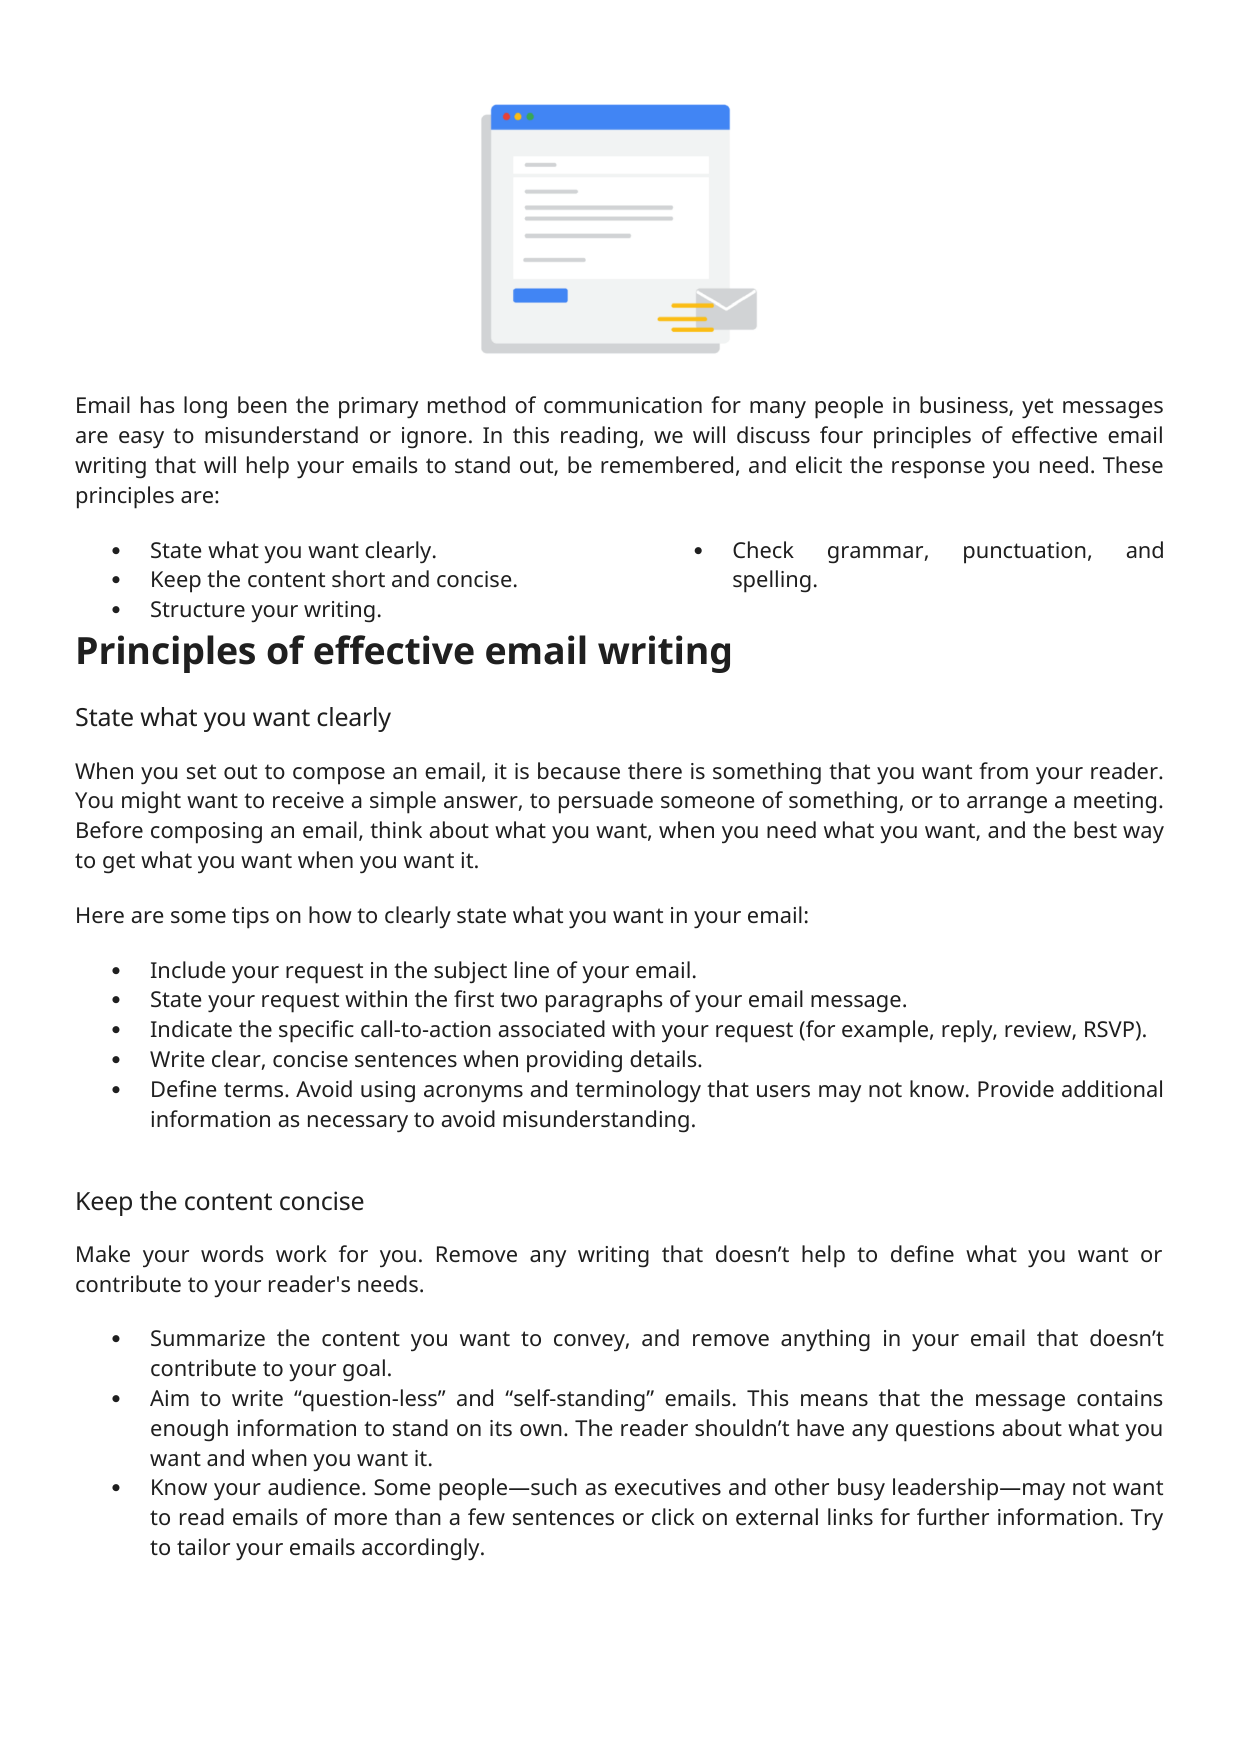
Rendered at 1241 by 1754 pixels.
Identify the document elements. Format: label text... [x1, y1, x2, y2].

list Summarize the content you want to convey, and remove anything in your email that doesn’t contribute to your goal. [112, 1323, 1165, 1383]
subtitle Principles of effective email writing [75, 624, 1165, 675]
list Know your audience. Some people—such as executives and other busy leadership—may not want to read emails of more than a few sentences or click on external links for further information. Try to tailor your emails accordingly. [112, 1472, 1165, 1562]
list Write clear, concise sentences when providing details. [112, 1044, 1165, 1074]
list Check grammar, punctuation, and spelling. [694, 535, 1165, 594]
subtitle Keep the content concise [75, 1183, 1165, 1217]
text Here are some tips on how to clearly state what you want in your email: [75, 900, 1165, 929]
text When you set out to compose an email, it is because there is something that you want from your reader. You might want to receive a simple answer, to persuade someone of something, or to arrange a meeting. Before composing an email, think about what you want, when you need what you want, and the best way to get what you want when you want it. [75, 756, 1165, 875]
list State what you want clearly. [112, 535, 583, 564]
text Email has long been the primary method of communication for many people in business, yet messages are easy to misunderstand or ignore. In this reading, we will discuss four principles of effective email writing that will help your emails to stand out, be remembered, and elicit the response you need. These principles are: [75, 391, 1165, 510]
list Include your request in the subject line of your email. [112, 954, 1165, 984]
list State your request within the first two paragraphs of your email message. [112, 984, 1165, 1014]
list Aim to write “question-less” and “self-standing” emails. This means that the message contains enough information to stand on its own. The reader shouldn’t have any questions about what you want and when you want it. [112, 1383, 1165, 1472]
list Keep the content short and concise. [112, 564, 583, 594]
picture [185, 75, 1056, 372]
list Define terms. Avoid using acronyms and terminology that users may not know. Provide additional information as necessary to avoid misunderstanding. [112, 1074, 1165, 1133]
text Make your words work for you. Remove any writing that doesn’t help to define what you want or contribute to your reader's needs. [75, 1239, 1165, 1298]
list Indicate the specific call-to-action associated with your request (for example, reply, review, RSVP). [112, 1014, 1165, 1044]
list Structure your writing. [112, 594, 583, 624]
subtitle State what you want clearly [75, 700, 1165, 734]
